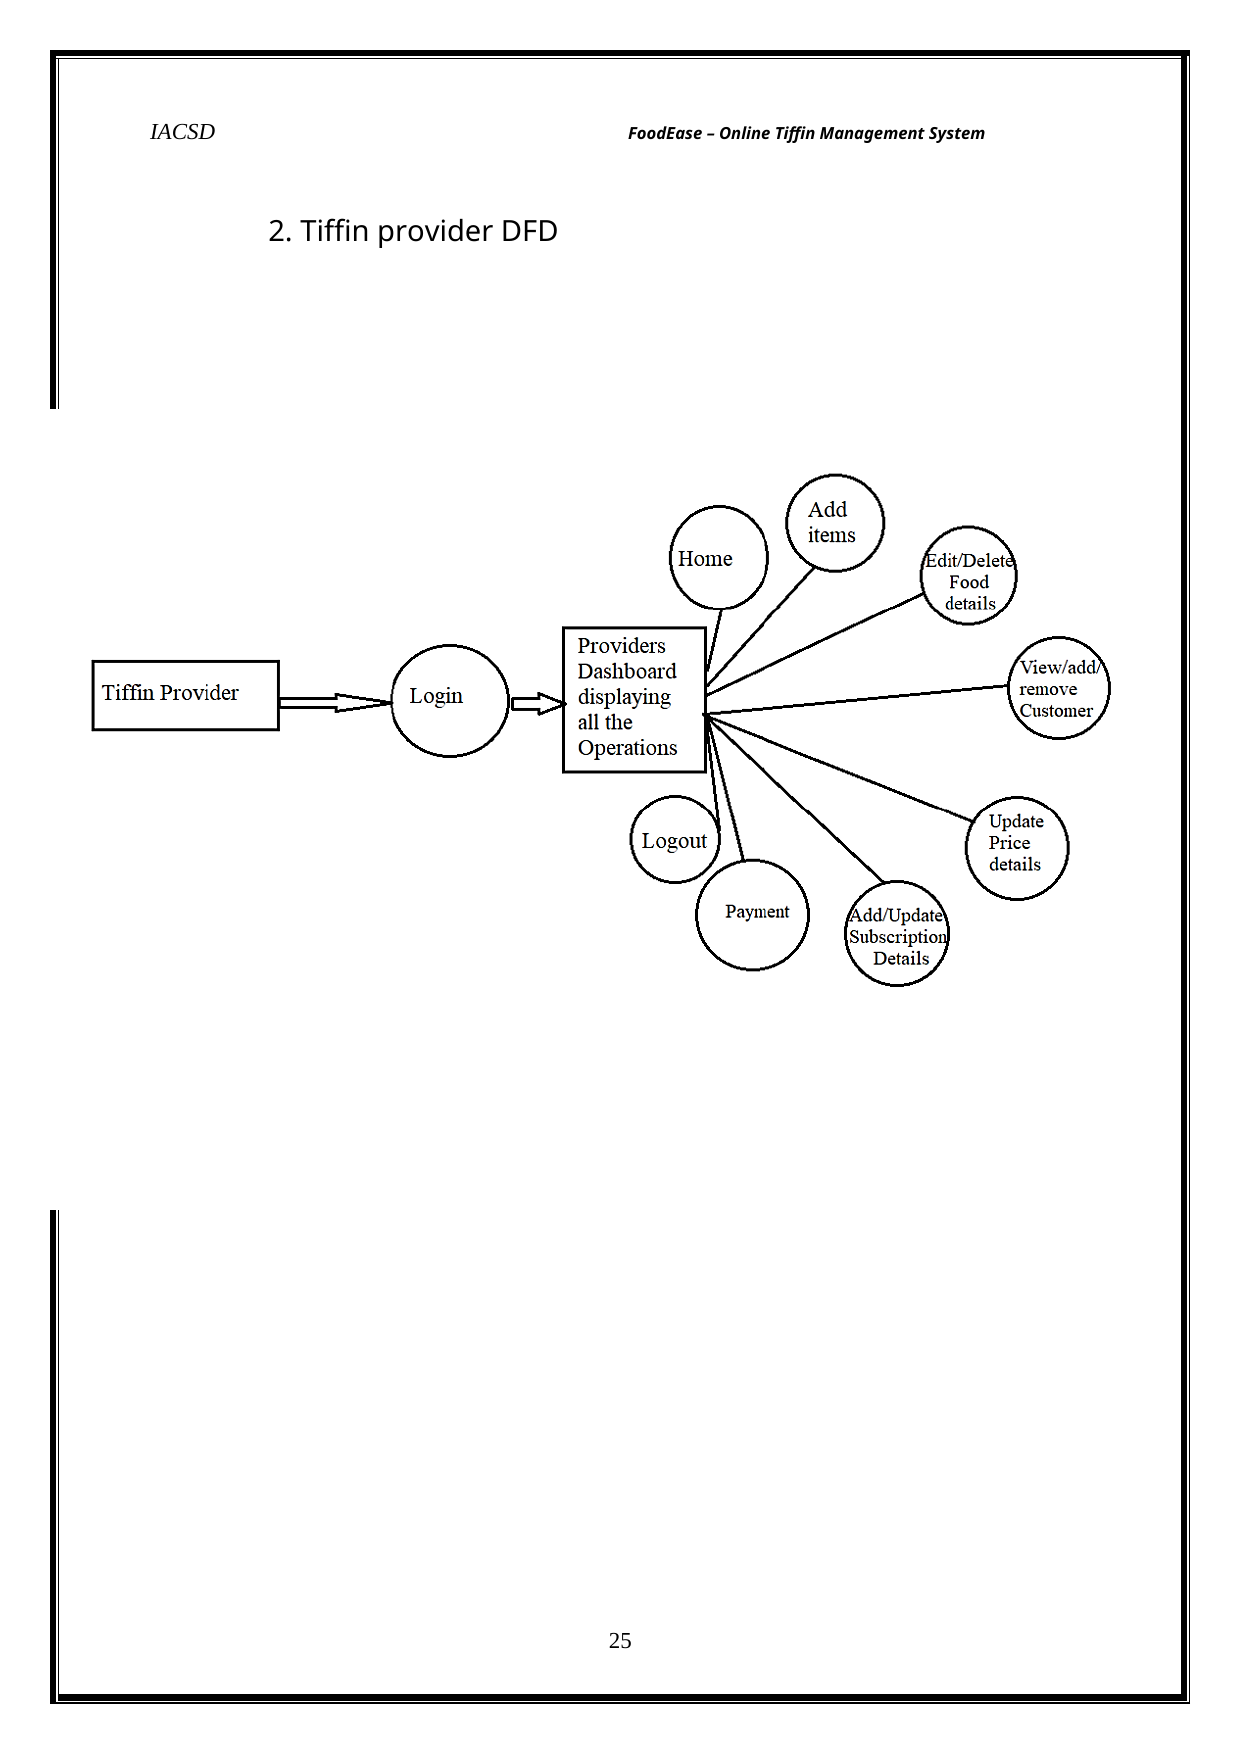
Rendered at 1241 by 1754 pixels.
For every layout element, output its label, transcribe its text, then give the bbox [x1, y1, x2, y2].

text 2. Tiffin provider DFD [268, 210, 972, 250]
picture [21, 409, 1136, 1210]
